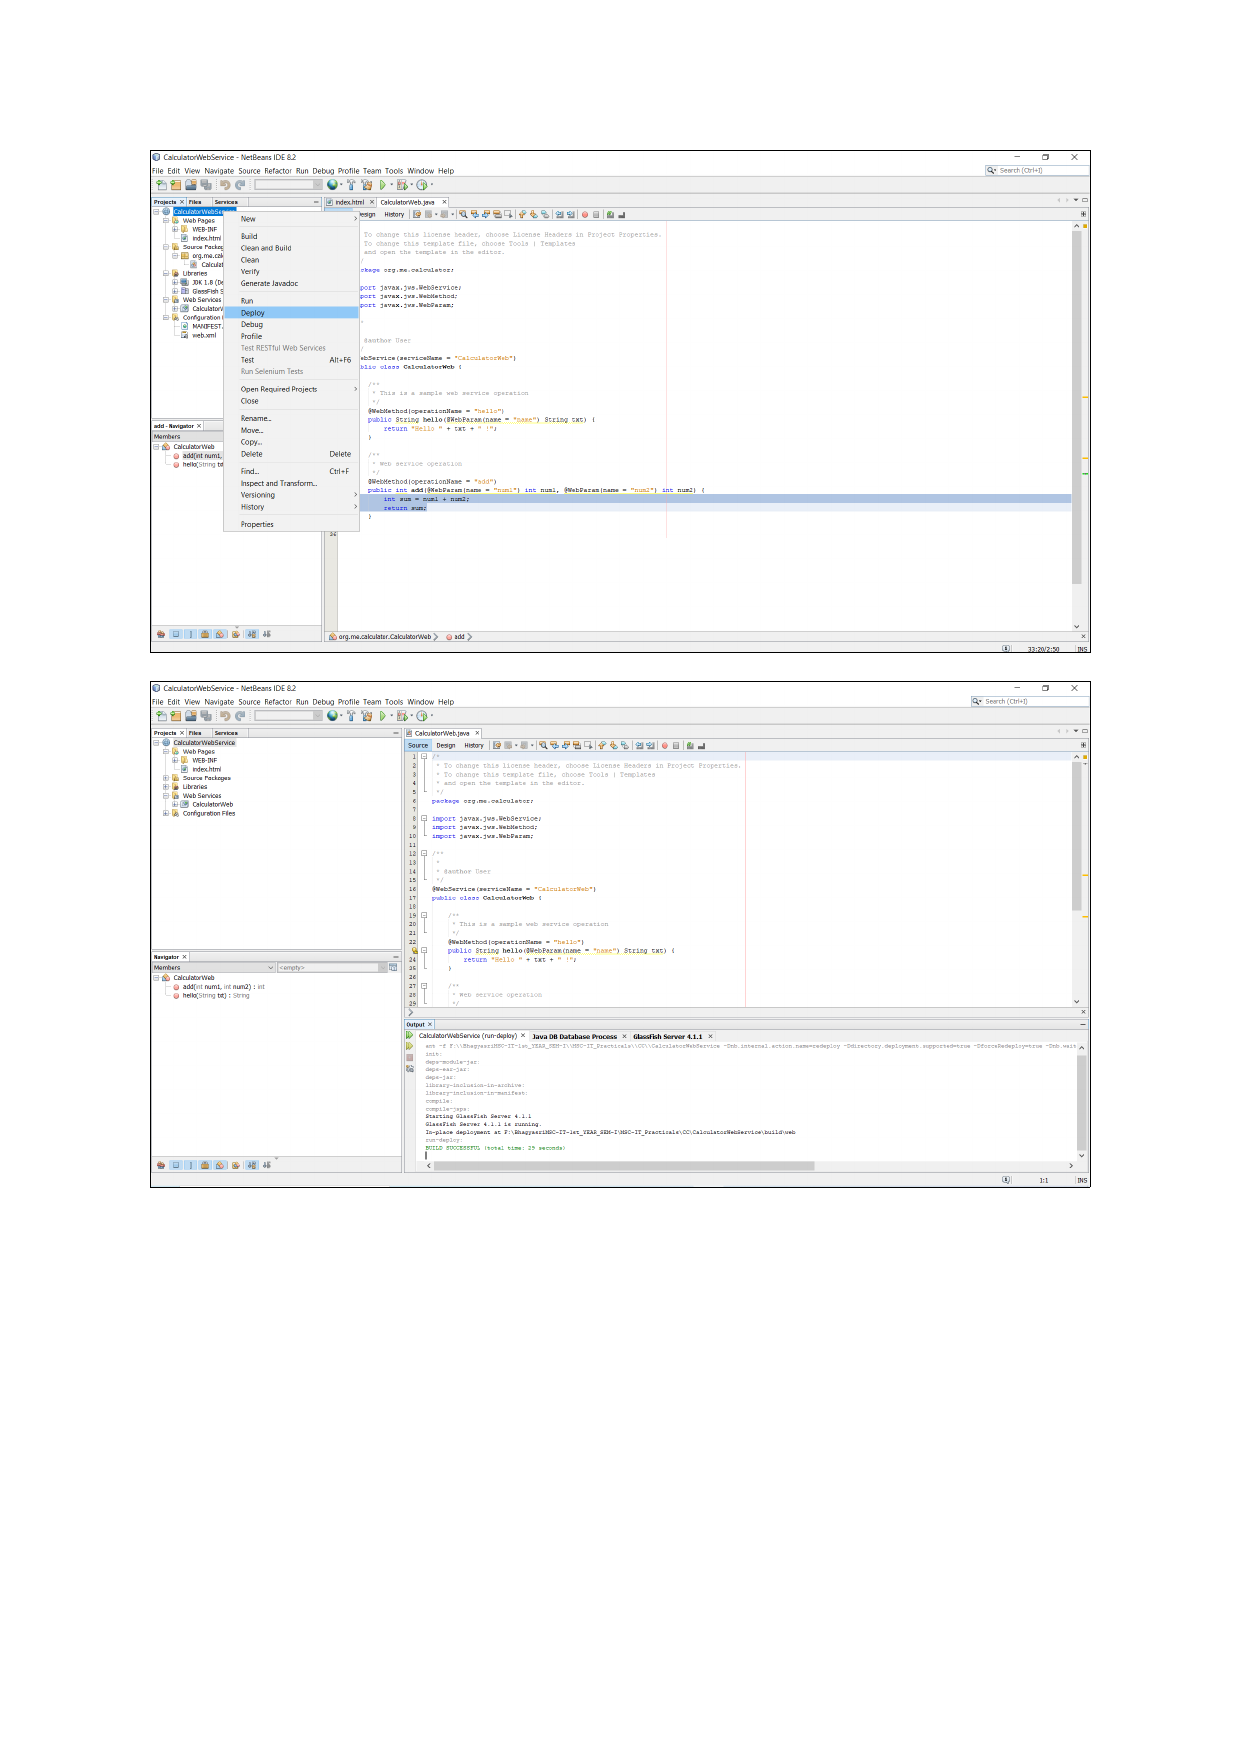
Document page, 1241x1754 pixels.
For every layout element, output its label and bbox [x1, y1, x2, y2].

picture [151, 682, 1090, 1187]
picture [151, 151, 1090, 652]
